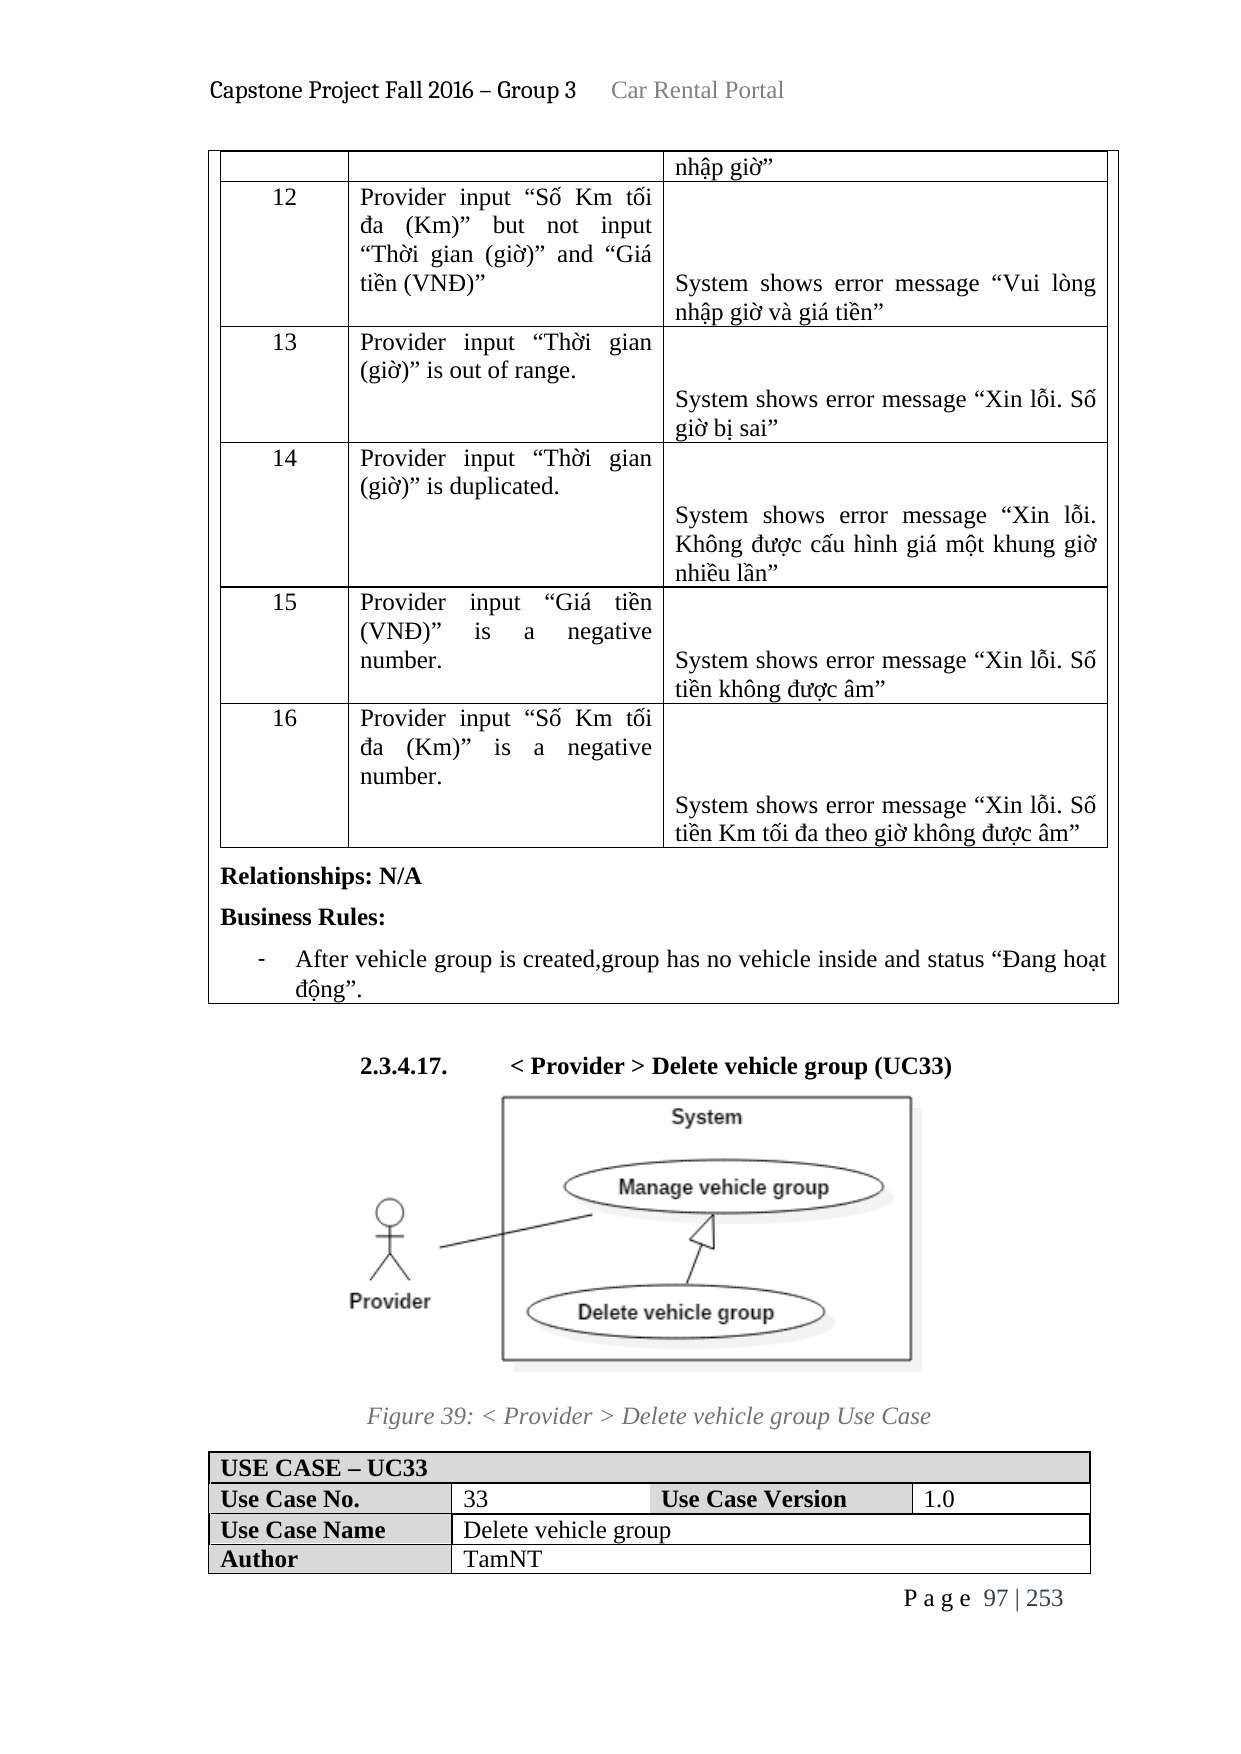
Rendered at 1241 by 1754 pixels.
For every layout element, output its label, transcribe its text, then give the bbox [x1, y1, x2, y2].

picture [327, 1082, 973, 1383]
table_cell Use Case Version [650, 1484, 912, 1513]
table_cell TamNT [452, 1545, 1090, 1573]
text Figure 39: < Provider > Delete vehicle group Use Case [210, 1401, 1090, 1430]
table_cell Author [209, 1545, 451, 1573]
table_cell 1.0 [913, 1484, 1090, 1513]
table_cell Use Case No. [209, 1483, 451, 1513]
table_cell Use Case Name [210, 1514, 451, 1543]
table_cell 33 [452, 1484, 649, 1513]
table_header USE CASE – UC33 [210, 1453, 1089, 1482]
table_cell Delete vehicle group [453, 1515, 1089, 1543]
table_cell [209, 151, 1118, 1003]
subtitle < Provider > Delete vehicle group (UC33) [360, 1051, 1090, 1080]
